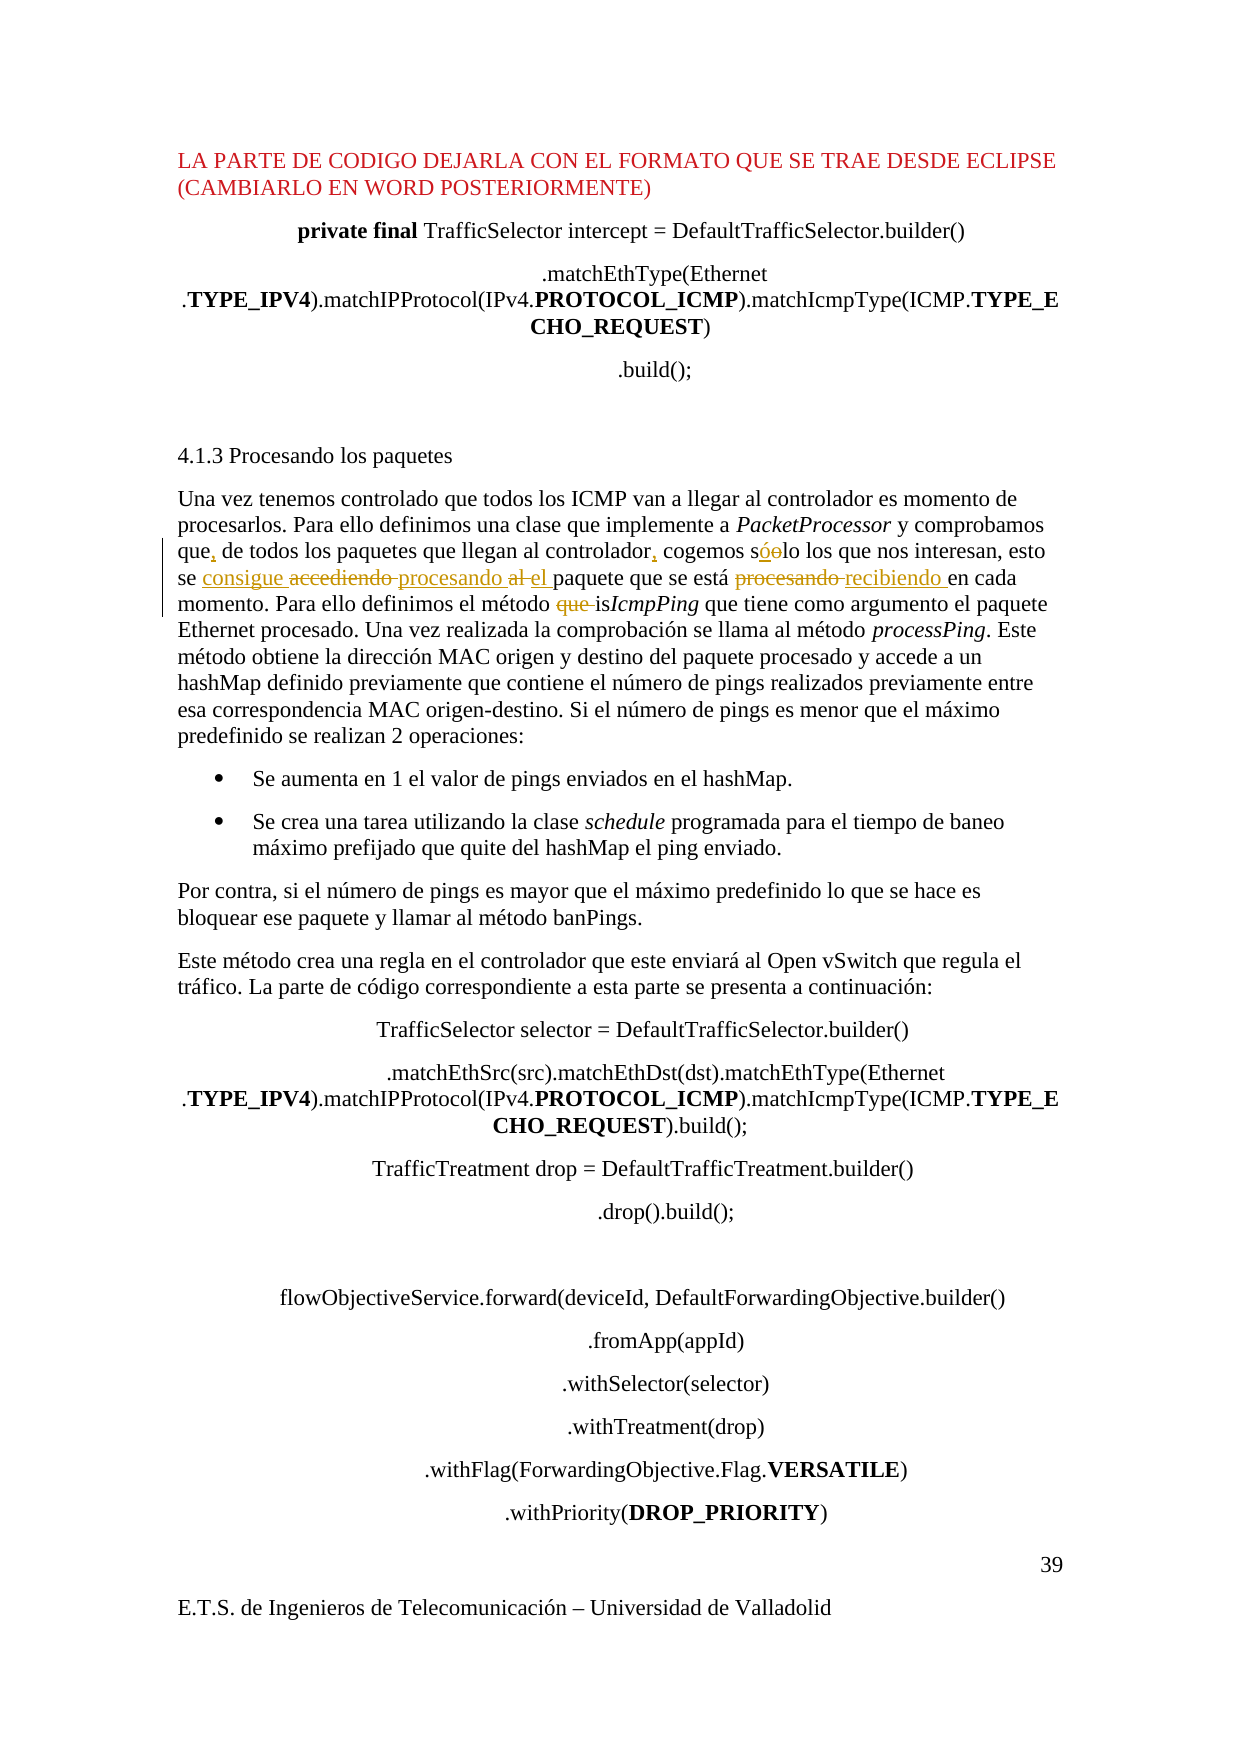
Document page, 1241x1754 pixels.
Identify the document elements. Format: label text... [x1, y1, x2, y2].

text .build(); [177, 356, 1063, 382]
text TrafficTreatment drop = DefaultTrafficTreatment.builder() [177, 1155, 1063, 1181]
text LA PARTE DE CODIGO DEJARLA CON EL FORMATO QUE SE TRAE DESDE ECLIPSE (CAMBIARLO EN WORD POSTERIORMENTE) [177, 148, 1063, 200]
text private final TrafficSelector intercept = DefaultTrafficSelector.builder() [177, 217, 1063, 243]
text 4.1.3 Procesando los paquetes [177, 442, 1063, 468]
text TrafficSelector selector = DefaultTrafficSelector.builder() [177, 1016, 1063, 1042]
text .matchEthType(Ethernet.TYPE_IPV4).matchIPProtocol(IPv4.PROTOCOL_ICMP).matchIcmpType(ICMP.TYPE_ECHO_REQUEST) [177, 260, 1063, 339]
text .withSelector(selector) [177, 1370, 1063, 1396]
text .drop().build(); [177, 1198, 1063, 1224]
text Este método crea una regla en el controlador que este enviará al Open vSwitch que regula el tráfico. La parte de código correspondiente a esta parte se presenta a continuación: [177, 947, 1063, 999]
text .withTreatment(drop) [177, 1413, 1063, 1439]
text Una vez tenemos controlado que todos los ICMP van a llegar al controlador es momento de procesarlos. Para ello definimos una clase que implemente a PacketProcessor y comprobamos que de todos los paquetes que llegan al controlador cogemos slo los que nos interesan, esto se paquete que se está en cada momento. Para ello definimos el método isIcmpPing que tiene como argumento el paquete Ethernet procesado. Una vez realizada la comprobación se llama al método processPing. Este método obtiene la dirección MAC origen y destino del paquete procesado y accede a un hashMap definido previamente que contiene el número de pings realizados previamente entre esa correspondencia MAC origen-destino. Si el número de pings es menor que el máximo predefinido se realizan 2 operaciones: [177, 485, 1063, 748]
list Se aumenta en 1 el valor de pings enviados en el hashMap. [215, 765, 1063, 791]
text flowObjectiveService.forward(deviceId, DefaultForwardingObjective.builder() [177, 1284, 1063, 1310]
text .matchEthSrc(src).matchEthDst(dst).matchEthType(Ethernet.TYPE_IPV4).matchIPProtocol(IPv4.PROTOCOL_ICMP).matchIcmpType(ICMP.TYPE_ECHO_REQUEST).build(); [177, 1059, 1063, 1138]
text .withPriority(DROP_PRIORITY) [177, 1499, 1063, 1525]
text .withFlag(ForwardingObjective.Flag.VERSATILE) [177, 1456, 1063, 1482]
text .fromApp(appId) [177, 1327, 1063, 1353]
text Por contra, si el número de pings es mayor que el máximo predefinido lo que se hace es bloquear ese paquete y llamar al método banPings. [177, 877, 1063, 930]
list Se crea una tarea utilizando la clase schedule programada para el tiempo de baneo máximo prefijado que quite del hashMap el ping enviado. [215, 808, 1063, 861]
